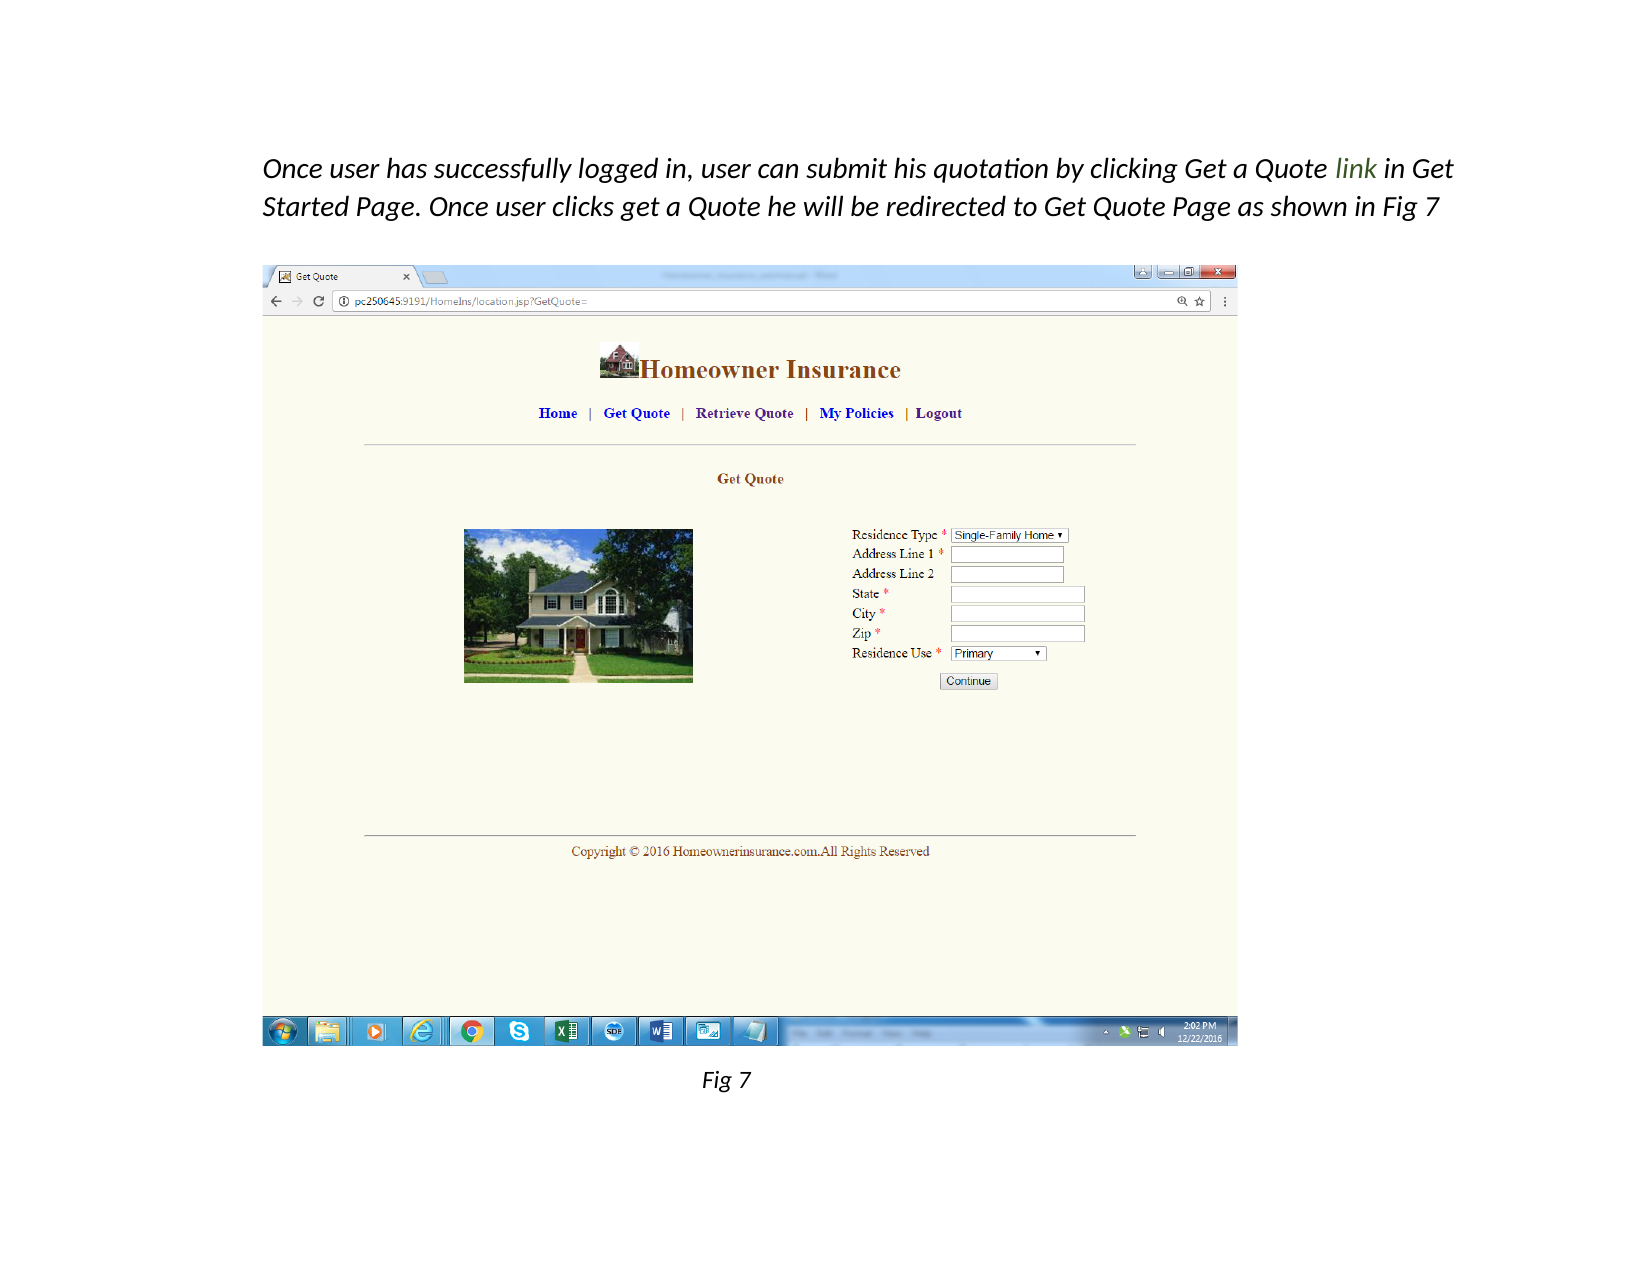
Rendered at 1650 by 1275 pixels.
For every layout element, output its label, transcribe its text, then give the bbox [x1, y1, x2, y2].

list Once user has successfully logged in, user can submit his quotation by clicking Get a Quote link in Get Started Page. Once user clicks get a Quote he will be redirected to Get Quote Page as shown in Fig 7 [262, 150, 1500, 224]
picture [262, 265, 1238, 1046]
text Fig 7 [187, 1064, 1500, 1095]
